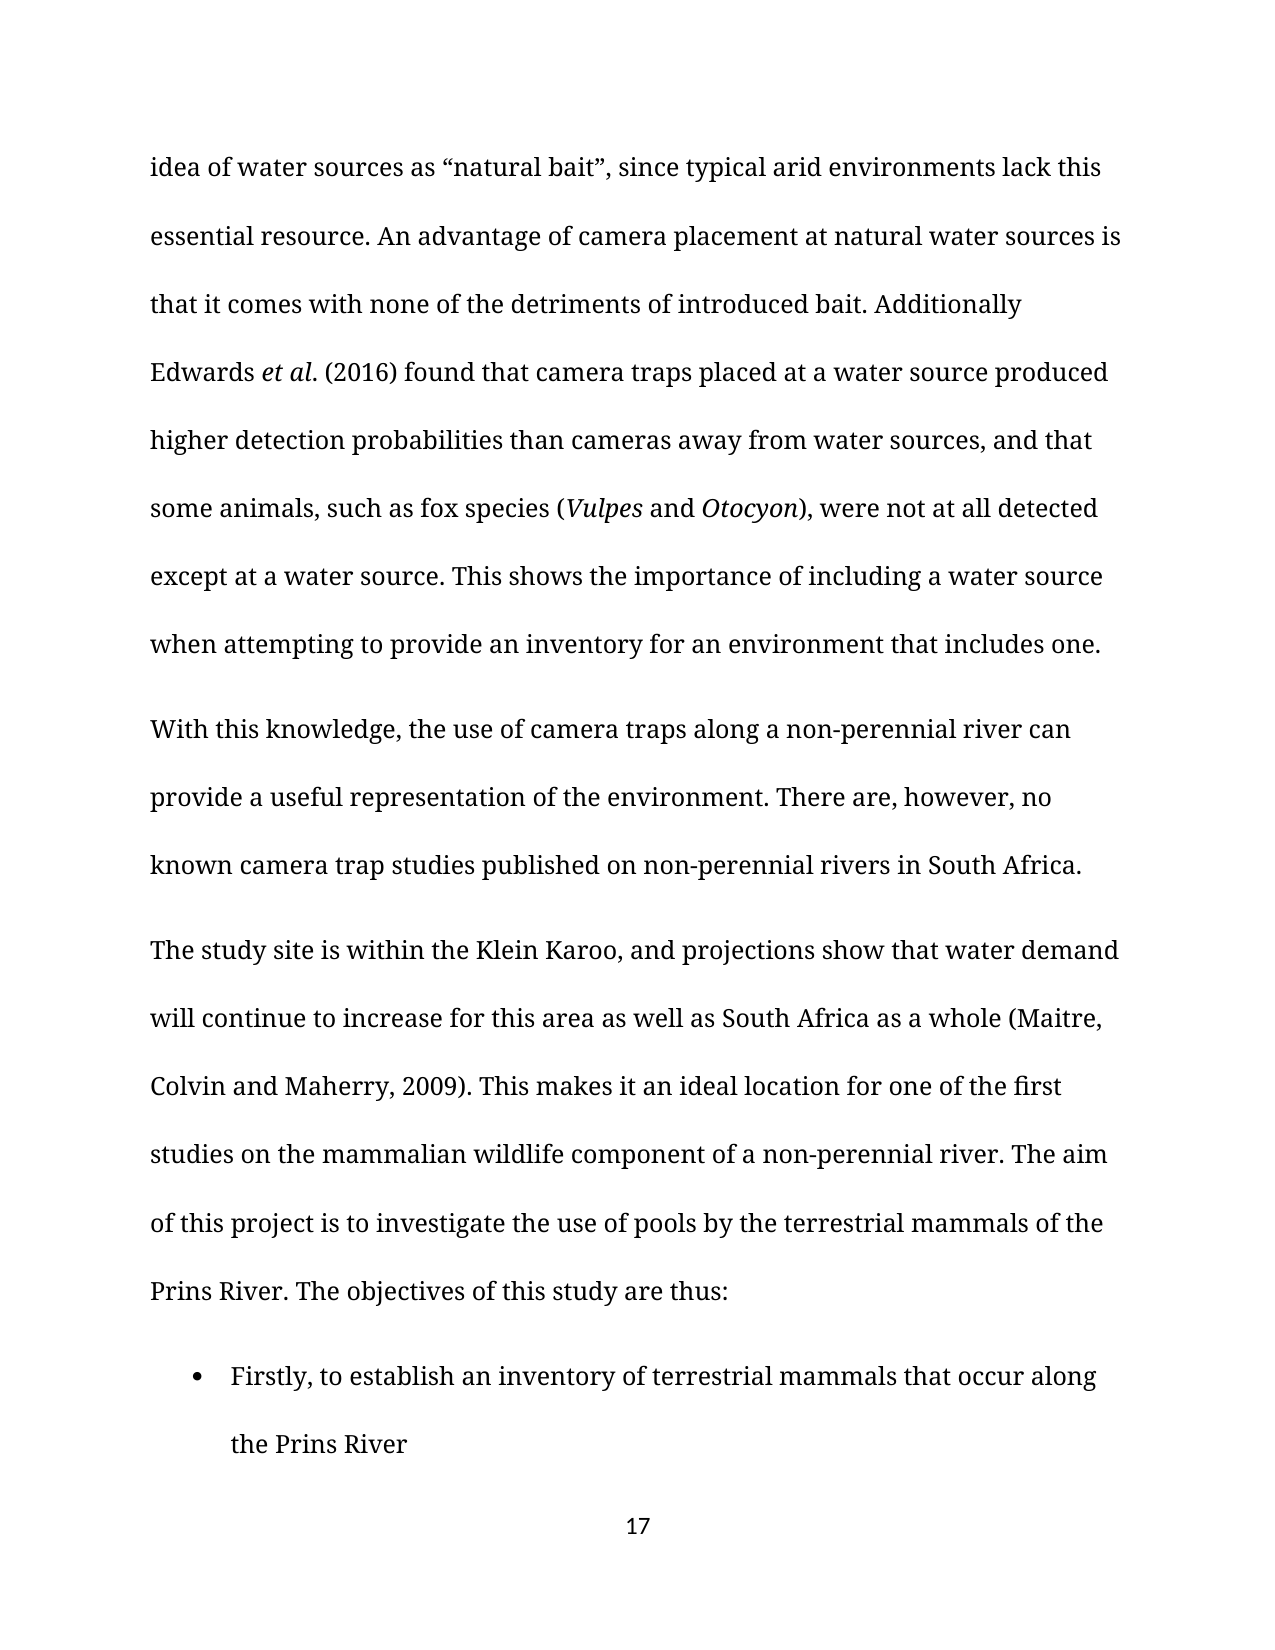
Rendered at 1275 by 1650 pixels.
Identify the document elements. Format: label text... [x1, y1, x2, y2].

list Firstly, to establish an inventory of terrestrial mammals that occur along the Prins River [193, 1358, 1125, 1460]
text The study site is within the Klein Karoo, and projections show that water demand will continue to increase for this area as well as South Africa as a whole (Maitre, Colvin and Maherry, 2009). This makes it an ideal location for one of the first studies on the mammalian wildlife component of a non-perennial river. The aim of this project is to investigate the use of pools by the terrestrial mammals of the Prins River. The objectives of this study are thus: [150, 933, 1125, 1307]
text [150, 150, 1125, 661]
text With this knowledge, the use of camera traps along a non-perennial river can provide a useful representation of the environment. There are, however, no known camera trap studies published on non-perennial rivers in South Africa. [150, 712, 1125, 882]
